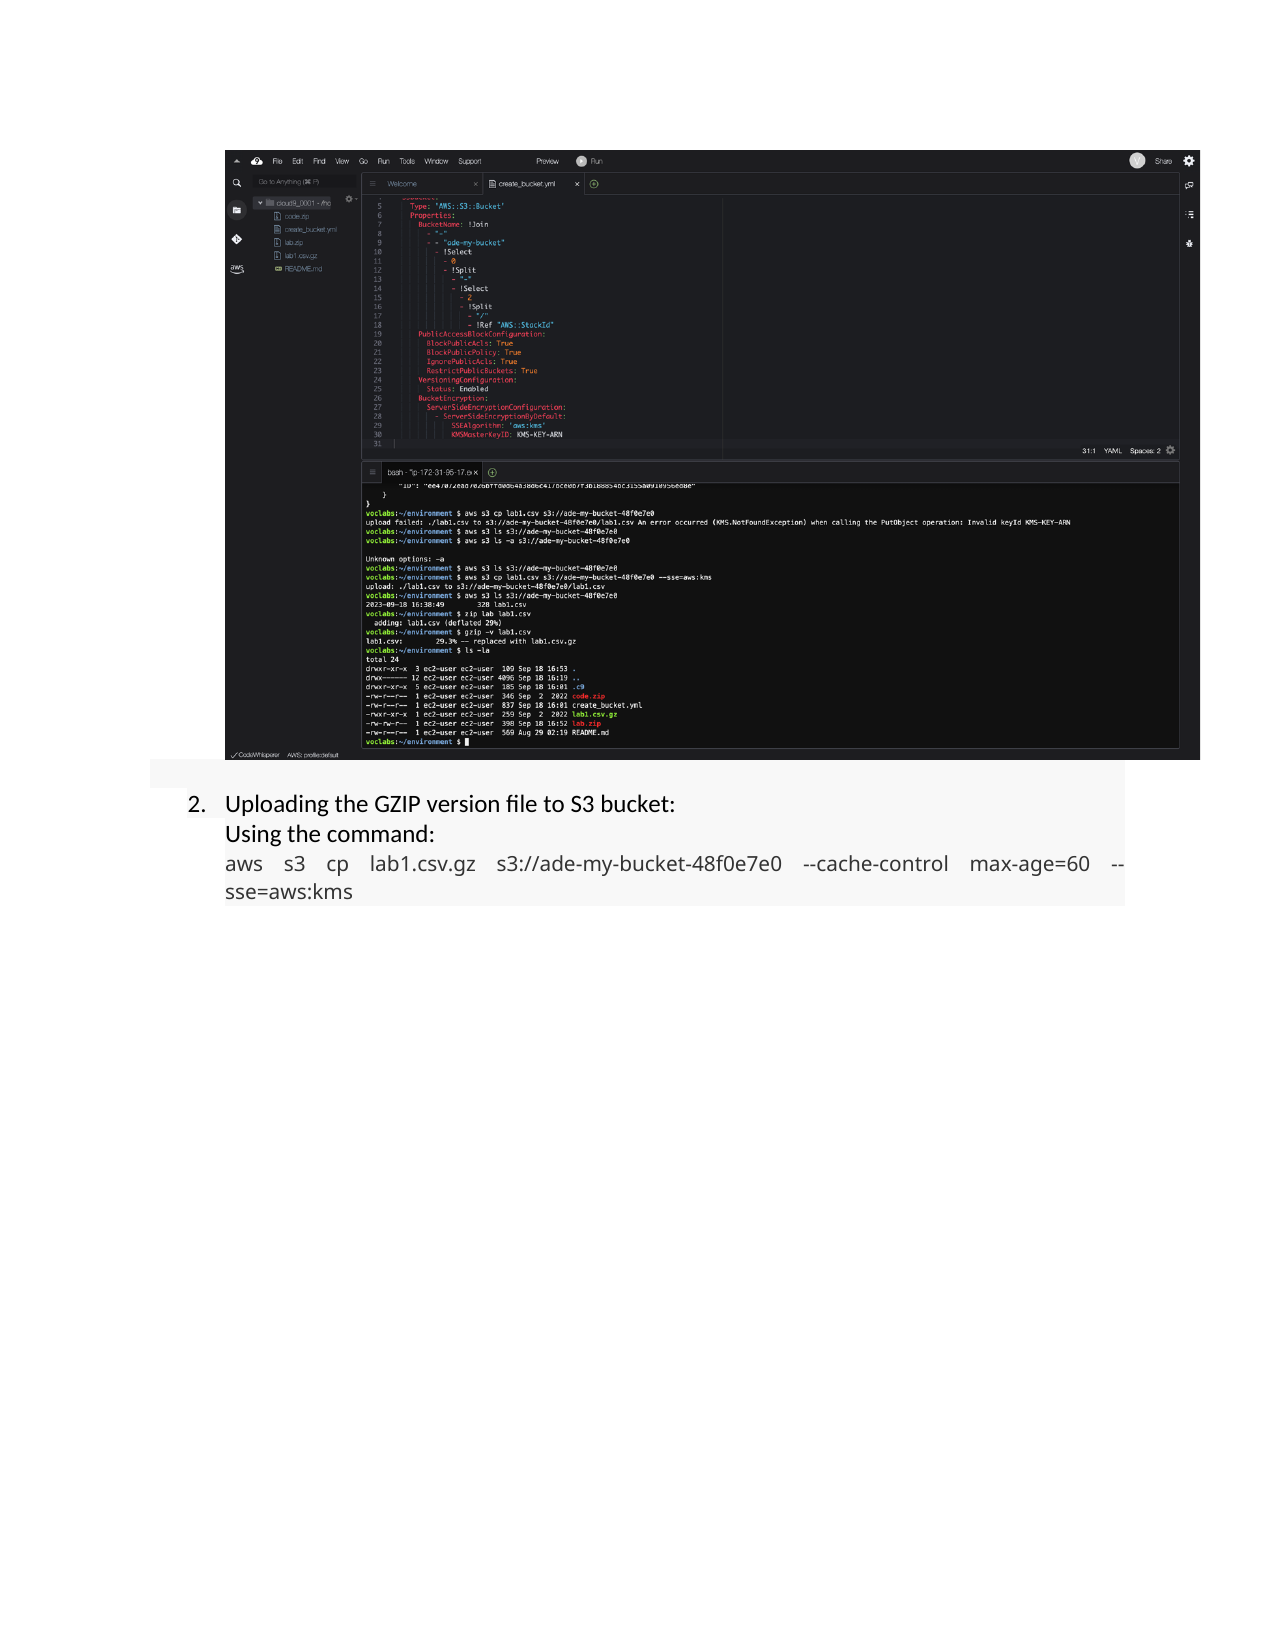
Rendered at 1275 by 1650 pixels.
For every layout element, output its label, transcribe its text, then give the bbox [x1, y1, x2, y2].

list Using the command: [225, 818, 1125, 849]
list Uploading the GZIP version file to S3 bucket: [187, 788, 1125, 818]
list aws s3 cp lab1.csv.gz s3://ade-my-bucket-48f0e7e0 --cache-control max-age=60 --sse=aws:kms [225, 849, 1125, 906]
picture [225, 150, 1200, 760]
